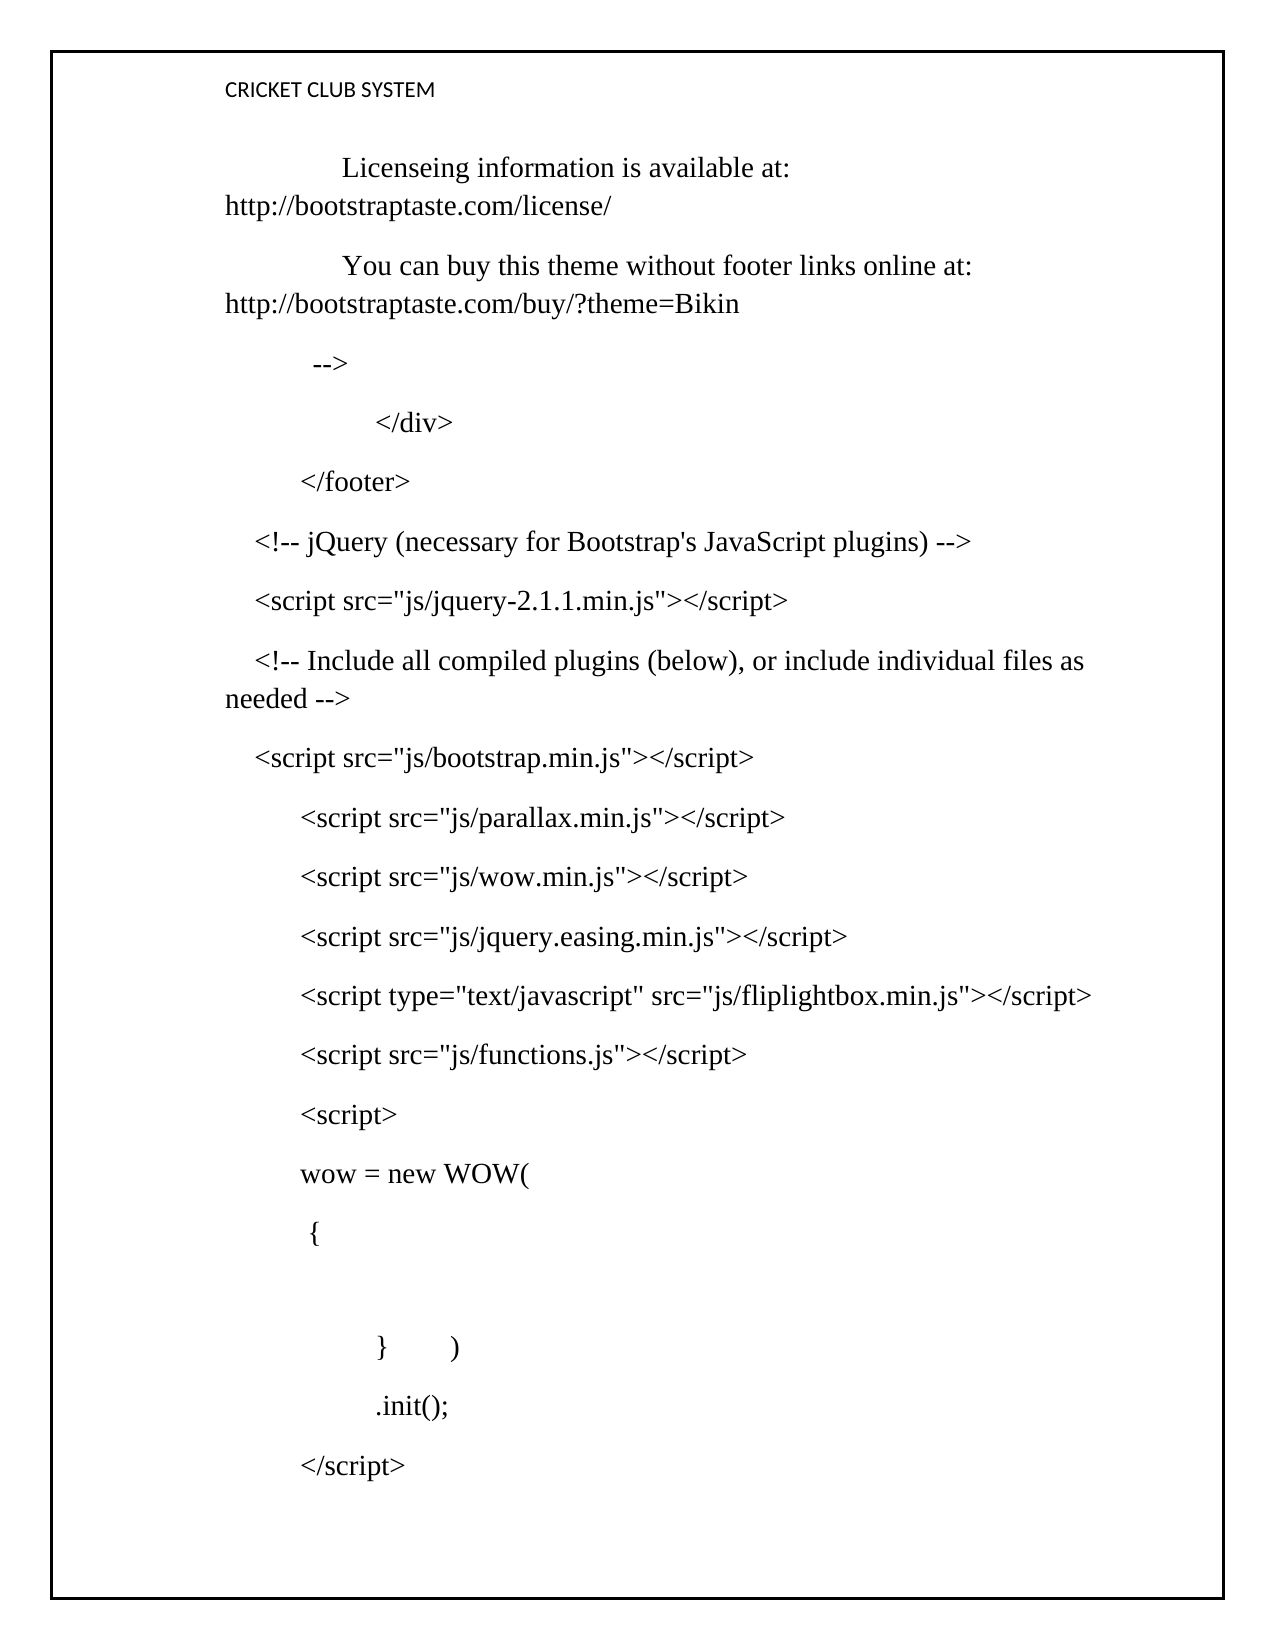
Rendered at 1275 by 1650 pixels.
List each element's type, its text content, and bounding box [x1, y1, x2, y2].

text <script src="js/jquery.easing.min.js"></script> [225, 919, 1125, 952]
text You can buy this theme without footer links online at: http://bootstraptaste.com/buy/?theme=Bikin [225, 248, 1125, 320]
text } ) [225, 1329, 1125, 1362]
text .init(); [225, 1388, 1125, 1422]
text </div> [225, 405, 1125, 439]
text <script src="js/bootstrap.min.js"></script> [225, 741, 1125, 774]
text </script> [225, 1448, 1125, 1481]
text <!-- Include all compiled plugins (below), or include individual files as needed --> [225, 643, 1125, 715]
text <script src="js/wow.min.js"></script> [225, 859, 1125, 893]
text <script src="js/functions.js"></script> [225, 1037, 1125, 1071]
text <script src="js/parallax.min.js"></script> [225, 800, 1125, 833]
text </footer> [225, 464, 1125, 498]
text <!-- jQuery (necessary for Bootstrap's JavaScript plugins) --> [225, 524, 1125, 557]
text wow = new WOW( [225, 1156, 1125, 1190]
text <script type="text/javascript" src="js/fliplightbox.min.js"></script> [225, 978, 1125, 1012]
text <script> [225, 1097, 1125, 1130]
text { [225, 1216, 1125, 1249]
text Licenseing information is available at: http://bootstraptaste.com/license/ [225, 150, 1125, 222]
text <script src="js/jquery-2.1.1.min.js"></script> [225, 583, 1125, 617]
text --> [225, 346, 1125, 379]
